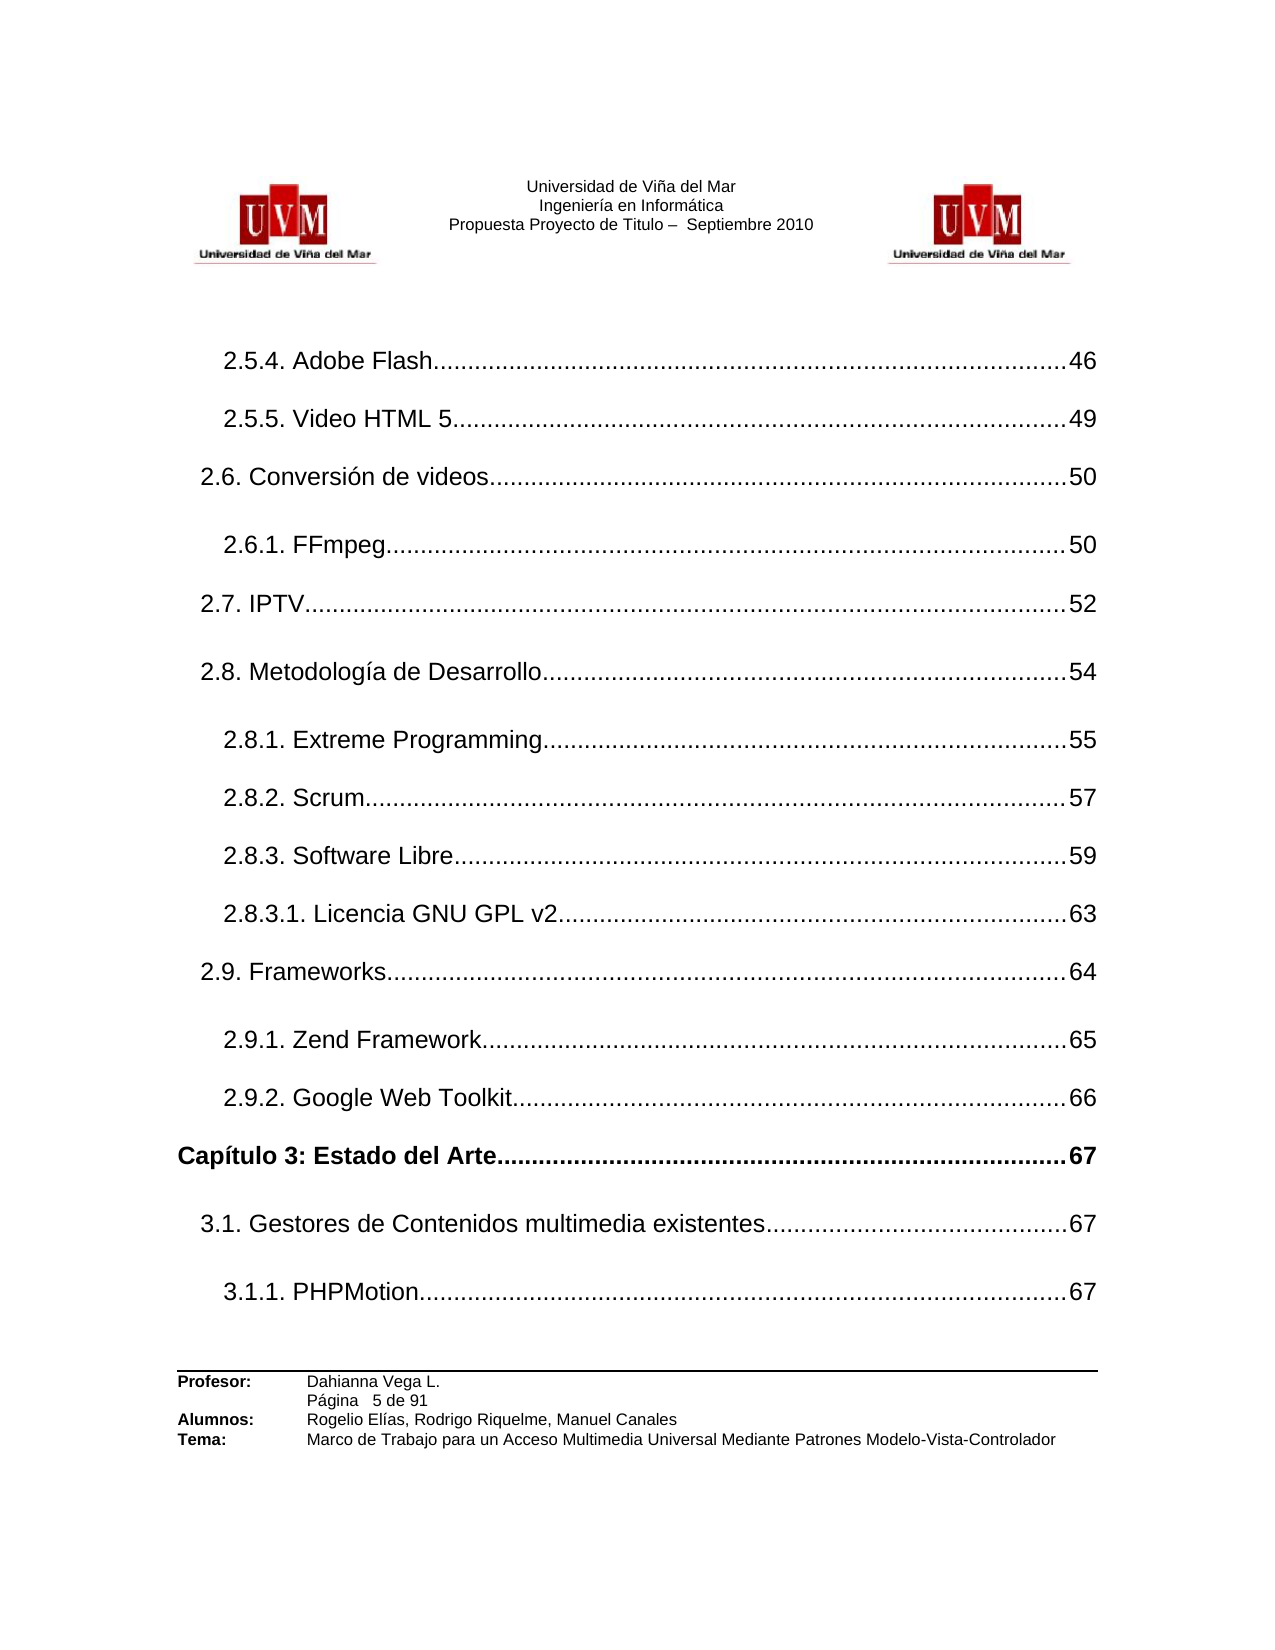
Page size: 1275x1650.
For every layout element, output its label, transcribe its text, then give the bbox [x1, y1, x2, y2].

text 2.8.3. Software Libre 59 [223, 841, 1098, 869]
text 2.8.2. Scrum 57 [223, 783, 1098, 812]
text 3.1. Gestores de Contenidos multimedia existentes 67 [200, 1209, 1098, 1238]
text 2.9. Frameworks 64 [200, 957, 1098, 986]
text 2.7. IPTV 52 [200, 588, 1098, 617]
text 2.8.1. Extreme Programming 55 [223, 725, 1098, 753]
text 2.9.1. Zend Framework 65 [223, 1025, 1098, 1054]
text 3.1.1. PHPMotion 67 [223, 1277, 1098, 1306]
picture [871, 176, 1084, 267]
text 2.5.5. Video HTML 5 49 [223, 404, 1098, 433]
text 2.8.3.1. Licencia GNU GPL v2 63 [223, 899, 1098, 928]
text 2.8. Metodología de Desarrollo 54 [200, 657, 1098, 685]
text 2.9.2. Google Web Toolkit 66 [223, 1083, 1098, 1112]
text Capítulo 3: Estado del Arte 67 [177, 1141, 1098, 1170]
text 2.6. Conversión de videos 50 [200, 462, 1098, 491]
text 2.6.1. FFmpeg 50 [223, 531, 1098, 559]
picture [177, 176, 390, 267]
text 2.5.4. Adobe Flash 46 [223, 346, 1098, 375]
